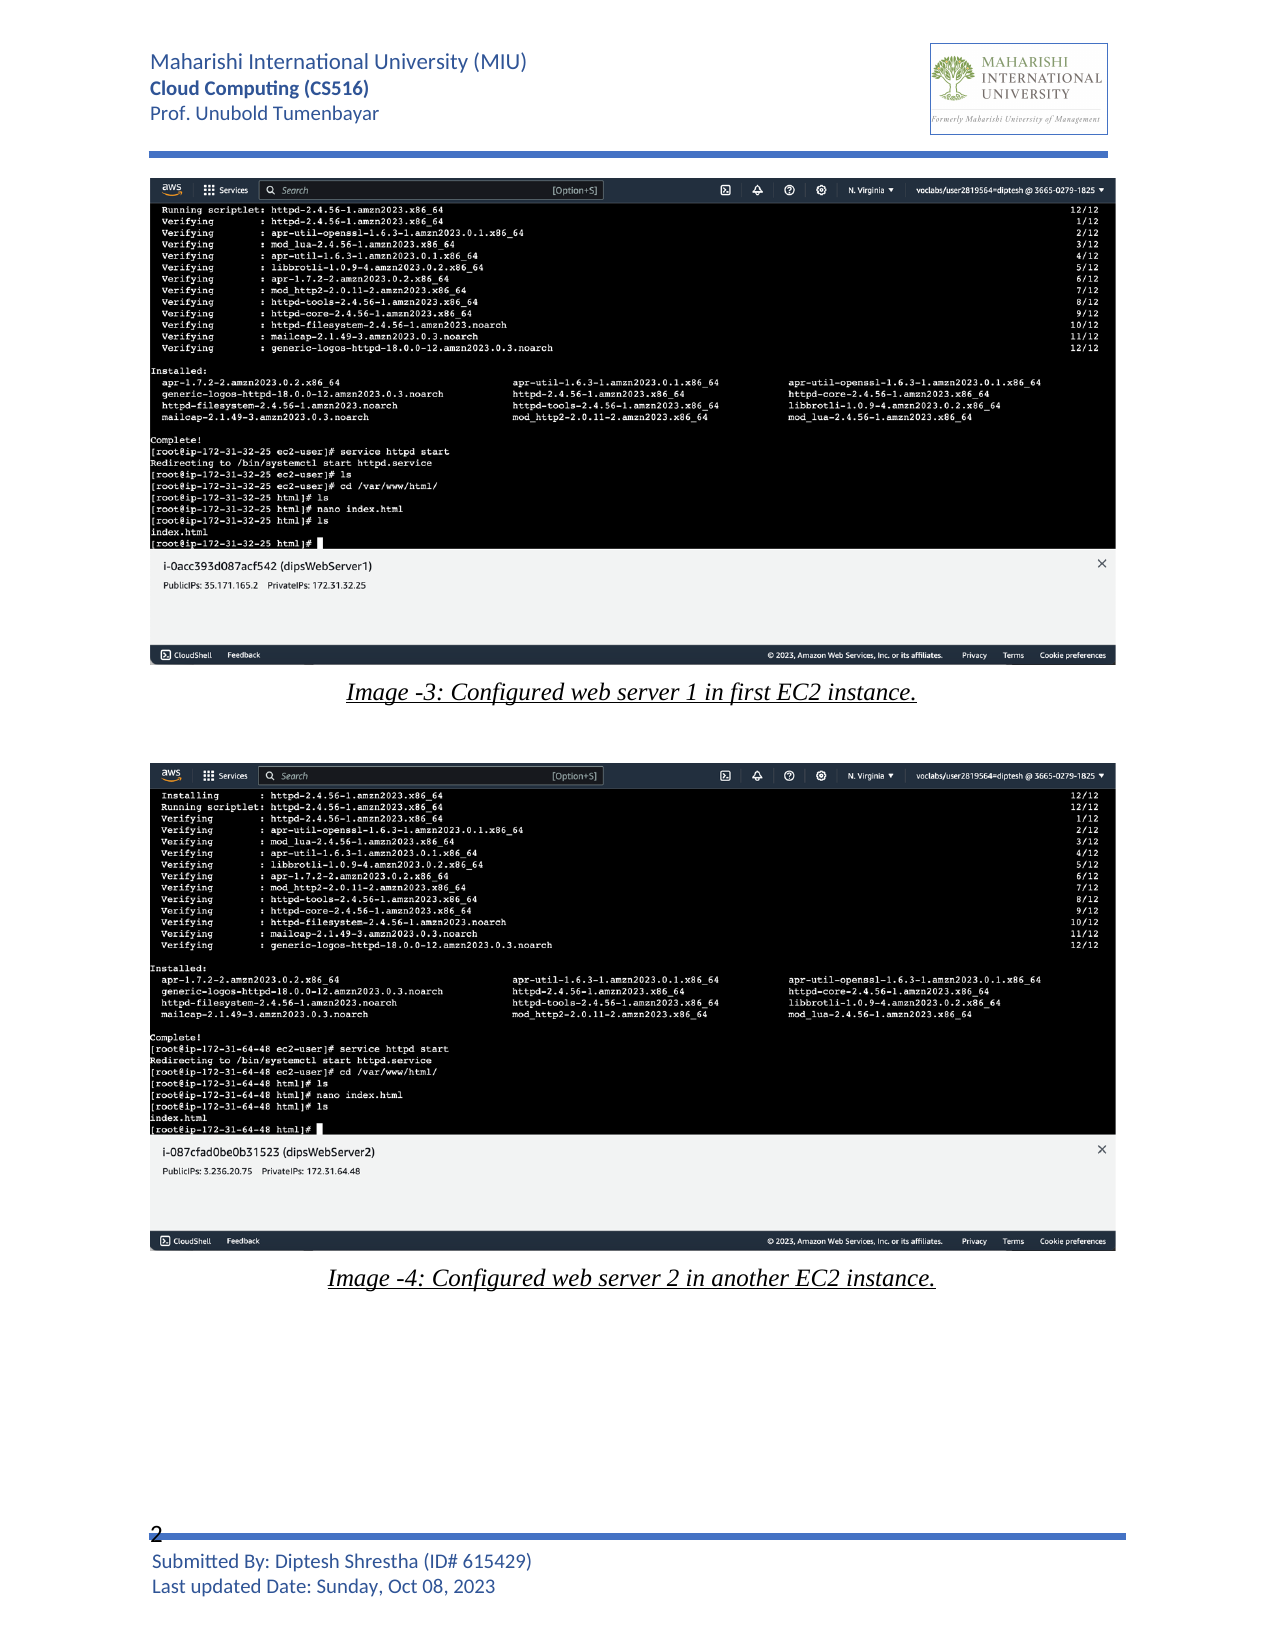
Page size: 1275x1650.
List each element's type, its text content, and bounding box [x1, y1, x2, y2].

picture [150, 178, 1116, 665]
picture [931, 44, 1107, 134]
text Image -4: Configured web server 2 in another EC2 instance. [150, 1263, 1116, 1292]
picture [150, 763, 1116, 1251]
text Image -3: Configured web server 1 in first EC2 instance. [150, 677, 1116, 706]
